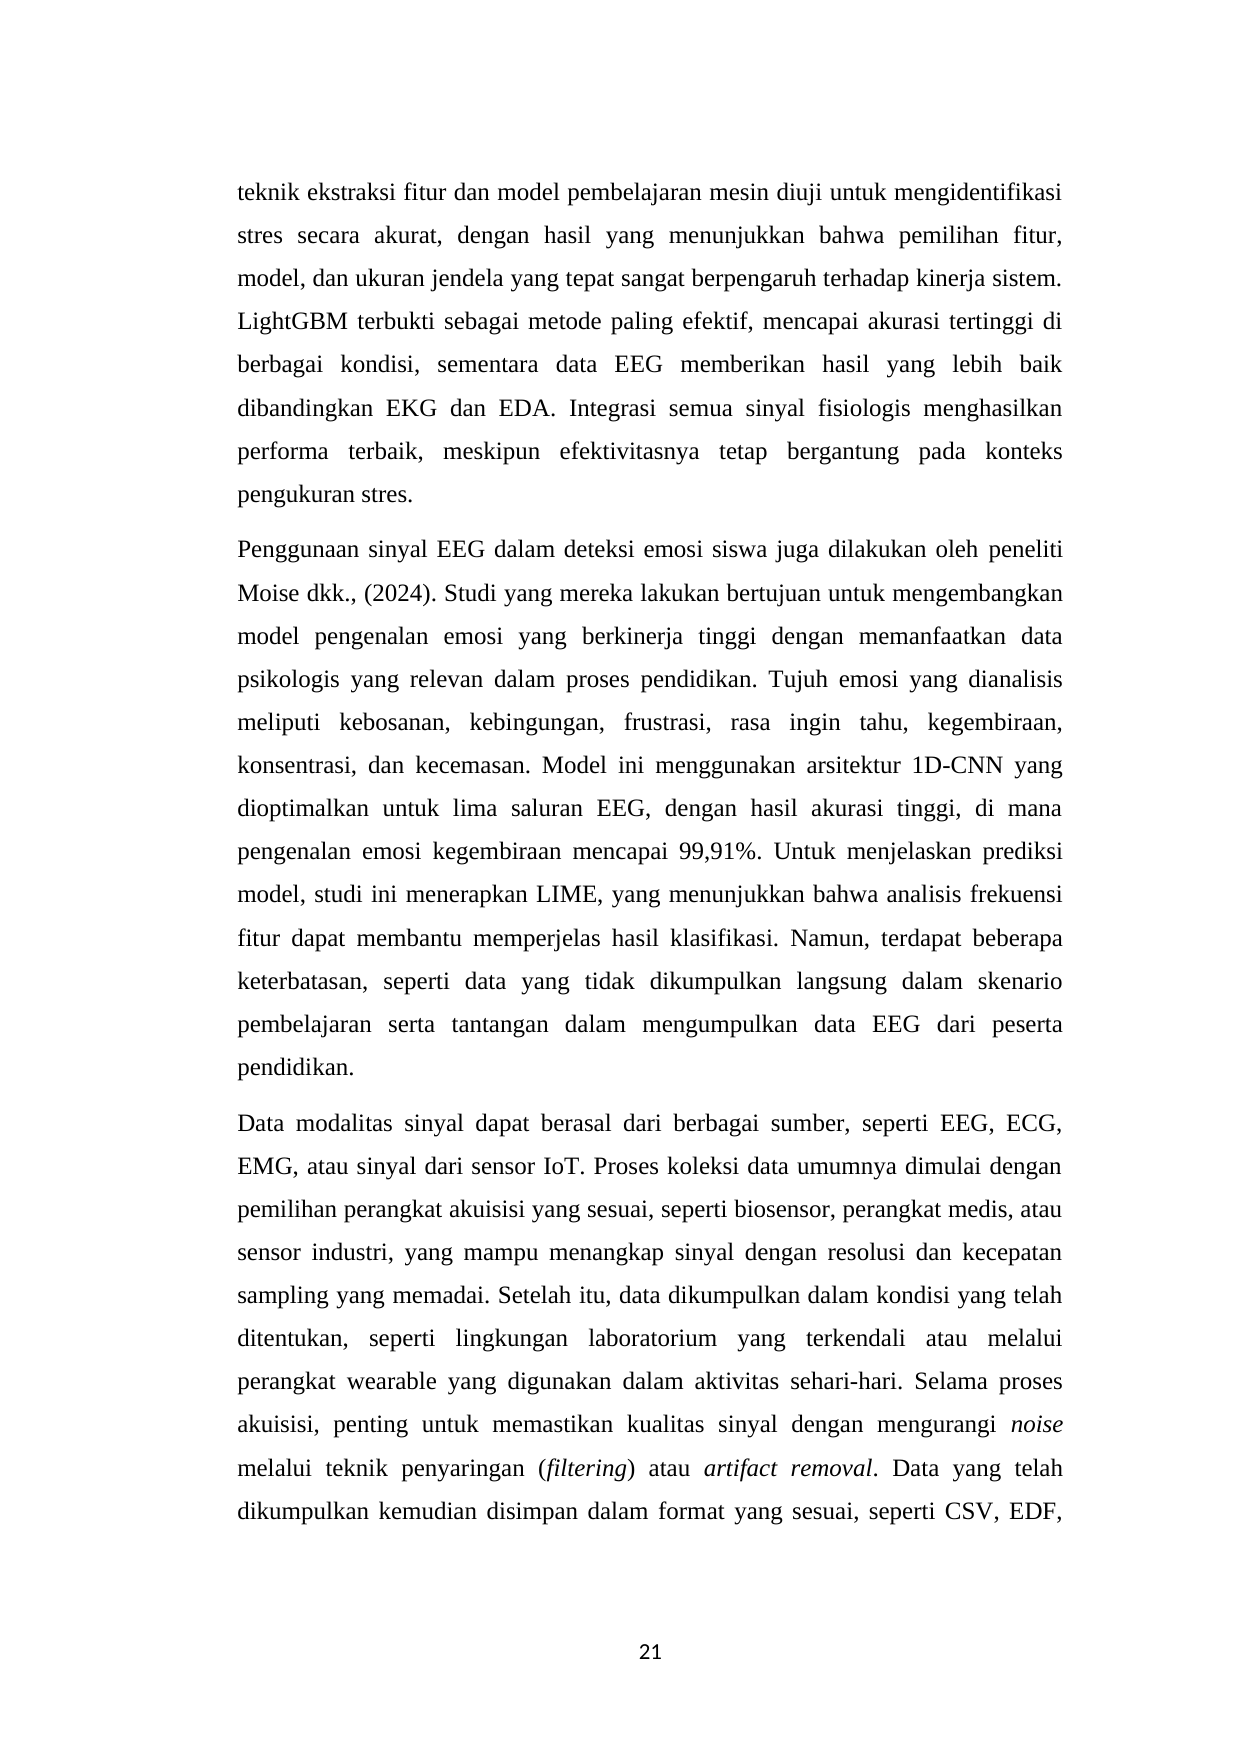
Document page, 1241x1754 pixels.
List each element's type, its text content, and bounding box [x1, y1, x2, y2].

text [237, 1108, 1063, 1524]
text Penggunaan sinyal EEG dalam deteksi emosi siswa juga dilakukan oleh peneliti Moise dkk., (2024). Studi yang mereka lakukan bertujuan untuk mengembangkan model pengenalan emosi yang berkinerja tinggi dengan memanfaatkan data psikologis yang relevan dalam proses pendidikan. Tujuh emosi yang dianalisis meliputi kebosanan, kebingungan, frustrasi, rasa ingin tahu, kegembiraan, konsentrasi, dan kecemasan. Model ini menggunakan arsitektur 1D-CNN yang dioptimalkan untuk lima saluran EEG, dengan hasil akurasi tinggi, di mana pengenalan emosi kegembiraan mencapai 99,91%. Untuk menjelaskan prediksi model, studi ini menerapkan LIME, yang menunjukkan bahwa analisis frekuensi fitur dapat membantu memperjelas hasil klasifikasi. Namun, terdapat beberapa keterbatasan, seperti data yang tidak dikumpulkan langsung dalam skenario pembelajaran serta tantangan dalam mengumpulkan data EEG dari peserta pendidikan. [237, 534, 1063, 1081]
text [237, 177, 1063, 508]
